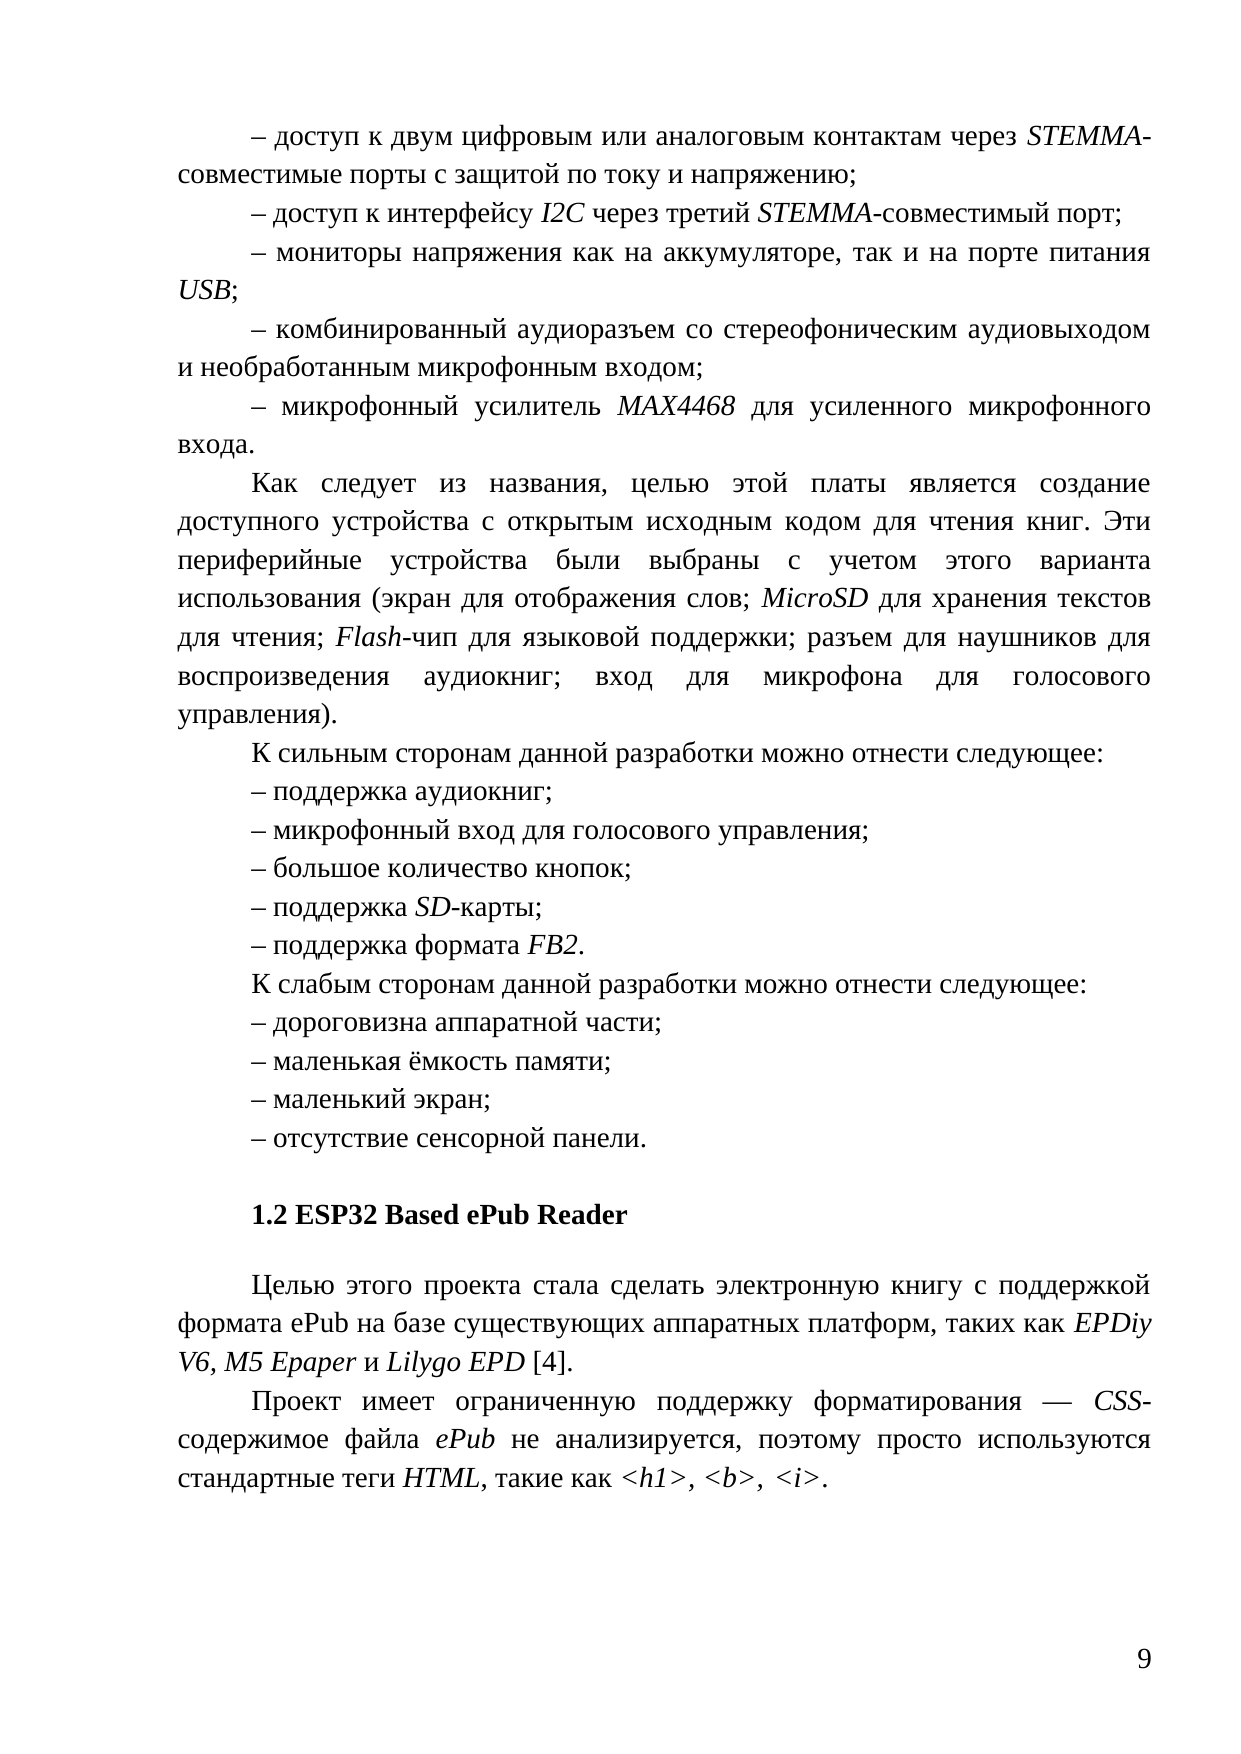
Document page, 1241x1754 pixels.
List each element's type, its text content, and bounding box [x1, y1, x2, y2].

text – маленький экран; [177, 1082, 1152, 1115]
text Целью этого проекта стала сделать электронную книгу с поддержкой формата ePub на базе существующих аппаратных платформ, таких как EPDiy V6, M5 Epaper и Lilygo EPD [4]. [177, 1267, 1152, 1378]
text – поддержка формата FB2. [177, 927, 1152, 961]
text Как следует из названия, целью этой платы является создание доступного устройства с открытым исходным кодом для чтения книг. Эти периферийные устройства были выбраны с учетом этого варианта использования (экран для отображения слов; MicroSD для хранения текстов для чтения; Flash-чип для языковой поддержки; разъем для наушников для воспроизведения аудиокниг; вход для микрофона для голосового управления). [177, 465, 1152, 730]
text – дороговизна аппаратной части; [177, 1004, 1152, 1038]
text – доступ к двум цифровым или аналоговым контактам через STEMMA-совместимые порты с защитой по току и напряжению; [177, 118, 1152, 190]
text – мониторы напряжения как на аккумуляторе, так и на порте питания USB; [177, 234, 1152, 306]
text К сильным сторонам данной разработки можно отнести следующее: [177, 735, 1152, 768]
text – поддержка SD-карты; [177, 889, 1152, 922]
text К слабым сторонам данной разработки можно отнести следующее: [177, 966, 1152, 999]
text – отсутствие сенсорной панели. [177, 1120, 1152, 1154]
text – микрофонный усилитель MAX4468 ​​для усиленного микрофонного входа. [177, 388, 1152, 460]
text – микрофонный вход для голосового управления; [177, 812, 1152, 845]
text – доступ к интерфейсу I2C через третий STEMMA-совместимый порт; [177, 195, 1152, 229]
text – большое количество кнопок; [177, 850, 1152, 884]
text – комбинированный аудиоразъем со стереофоническим аудиовыходом и необработанным микрофонным входом; [177, 311, 1152, 383]
text – маленькая ёмкость памяти; [177, 1043, 1152, 1077]
text Проект имеет ограниченную поддержку форматирования — CSS-содержимое файла ePub не анализируется, поэтому просто используются стандартные теги HTML, такие как <h1>, <b>, <i>. [177, 1383, 1152, 1493]
subtitle ESP32 Based ePub Reader [251, 1197, 1152, 1231]
text – поддержка аудиокниг; [177, 773, 1152, 807]
